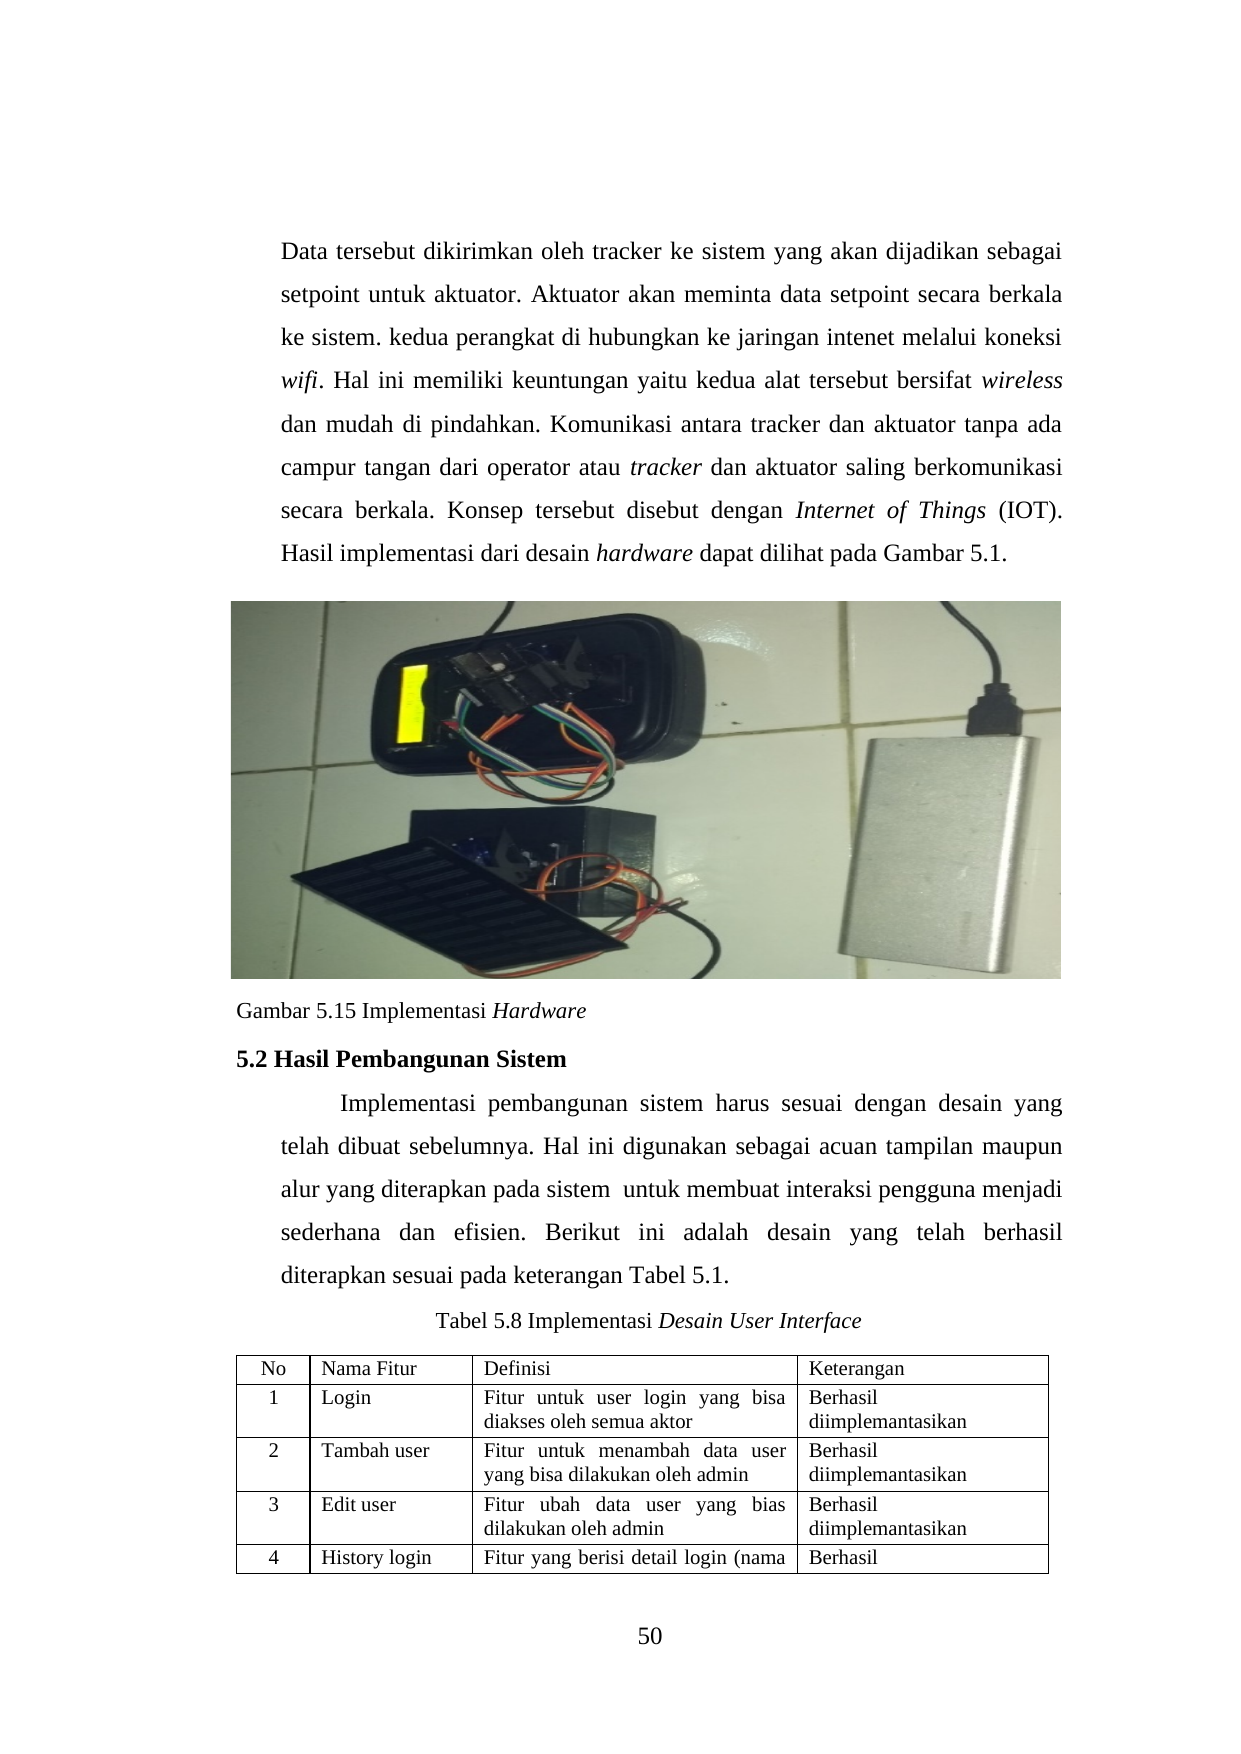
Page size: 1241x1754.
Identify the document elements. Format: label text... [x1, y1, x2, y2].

table_cell 4 [237, 1545, 309, 1573]
table_header Keterangan [798, 1356, 1048, 1384]
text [281, 236, 1063, 567]
table_cell 3 [237, 1492, 309, 1544]
text Implementasi pembangunan sistem harus sesuai dengan desain yang telah dibuat sebelumnya. Hal ini digunakan sebagai acuan tampilan maupun alur yang diterapkan pada sistem untuk membuat interaksi pengguna menjadi sederhana dan efisien. Berikut ini adalah desain yang telah berhasil diterapkan sesuai pada keterangan Tabel 5.1. [281, 1088, 1063, 1289]
table_cell Fitur ubah data user yang bias dilakukan oleh admin [473, 1492, 797, 1544]
table_cell Login [311, 1385, 472, 1437]
table_cell Fitur untuk user login yang bisa diakses oleh semua aktor [473, 1385, 797, 1437]
table_cell Fitur untuk menambah data user yang bisa dilakukan oleh admin [473, 1438, 797, 1491]
subtitle Hasil Pembangunan Sistem [236, 1044, 1063, 1073]
table_header Nama Fitur [311, 1356, 472, 1384]
table_cell Berhasil diimplemantasikan [798, 1438, 1048, 1491]
picture [230, 601, 1061, 979]
table_cell Berhasil diimplemantasikan [798, 1385, 1048, 1437]
table_cell History login [311, 1545, 472, 1573]
table_cell Berhasil diimplemantasikan [798, 1492, 1048, 1544]
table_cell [798, 1545, 1048, 1573]
table_cell Tambah user [311, 1438, 472, 1491]
table_header No [237, 1356, 309, 1384]
table_cell 1 [237, 1385, 309, 1437]
table_header Definisi [473, 1356, 797, 1384]
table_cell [473, 1545, 797, 1573]
table_cell Edit user [311, 1492, 472, 1544]
table_cell 2 [237, 1438, 309, 1491]
